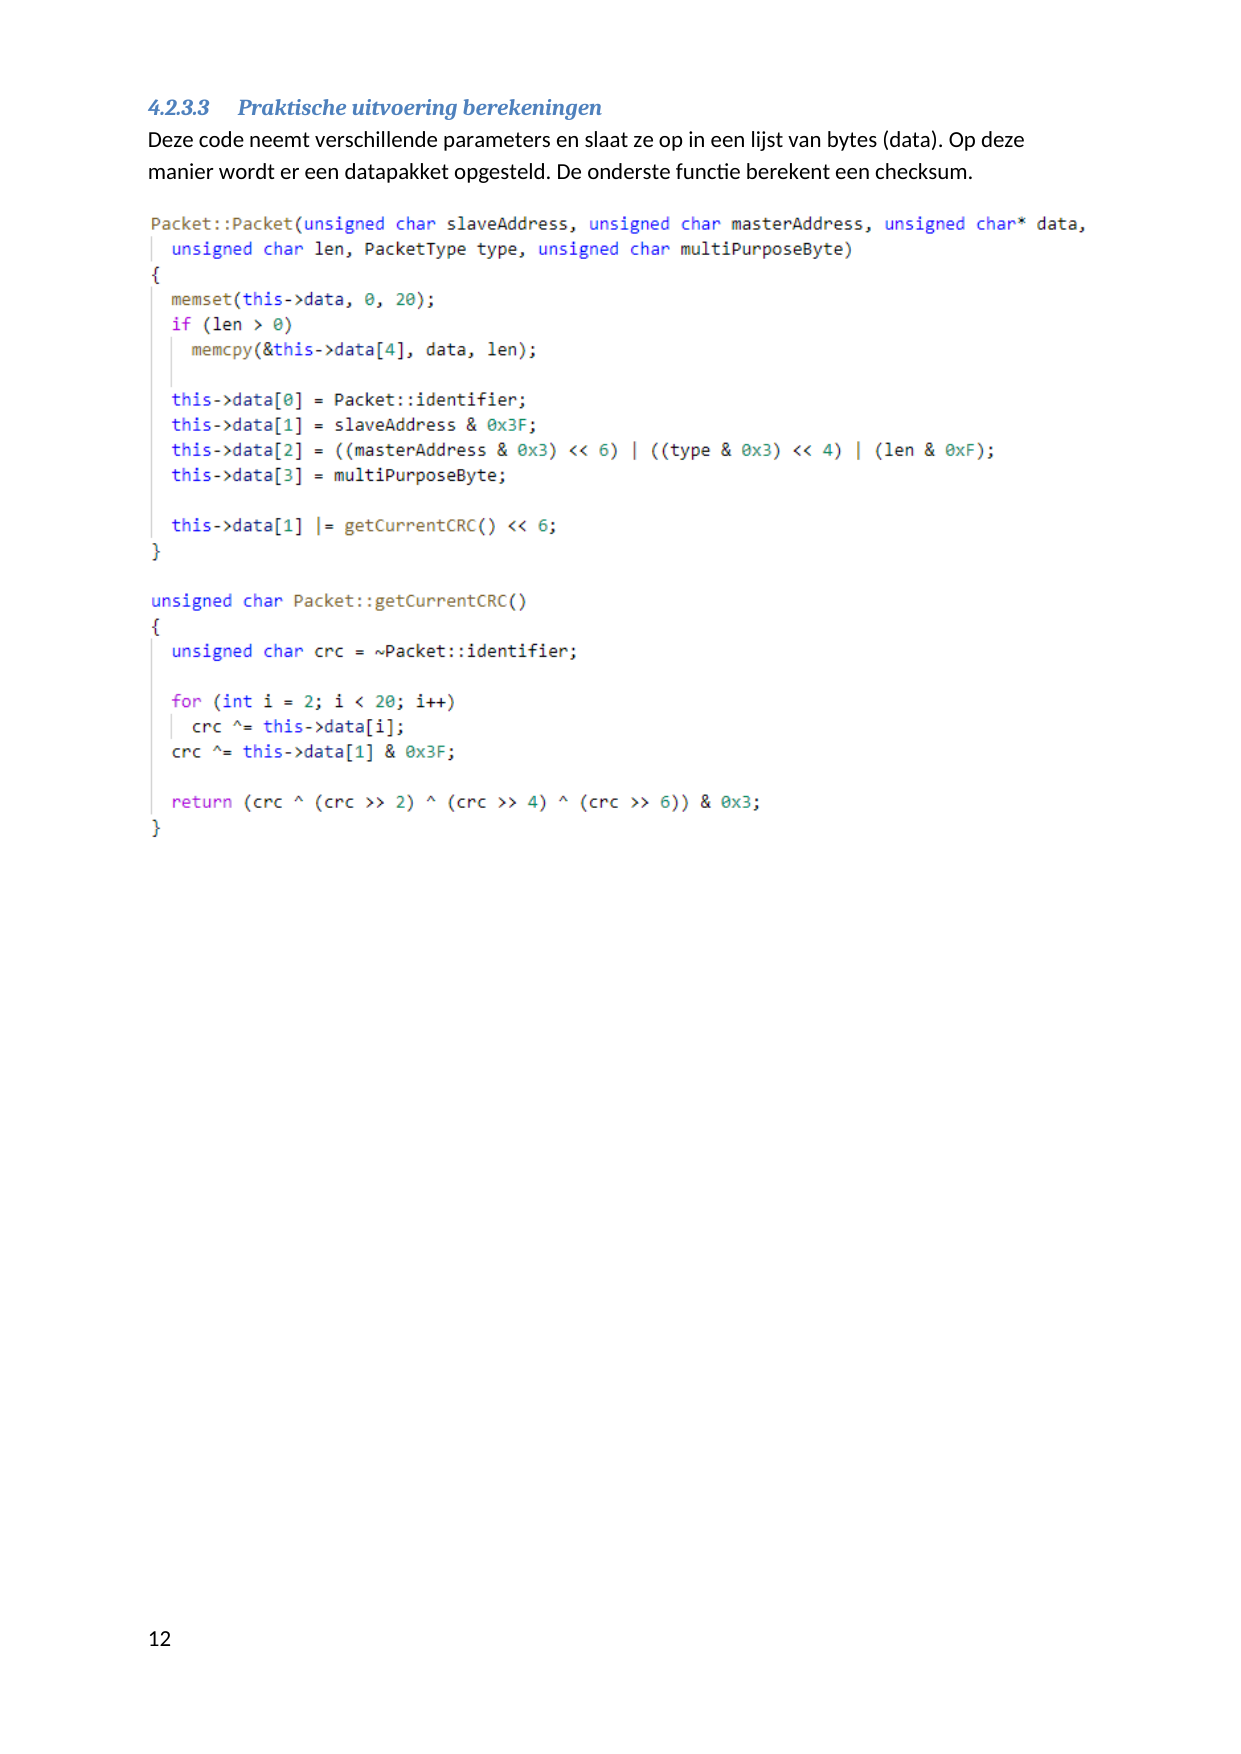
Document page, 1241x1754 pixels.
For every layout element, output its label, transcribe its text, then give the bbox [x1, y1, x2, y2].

picture [147, 210, 1093, 845]
text Deze code neemt verschillende parameters en slaat ze op in een lijst van bytes (data). Op deze manier wordt er een datapakket opgesteld. De onderste functie berekent een checksum. [148, 125, 1093, 185]
subtitle Praktische uitvoering berekeningen [148, 95, 1093, 121]
